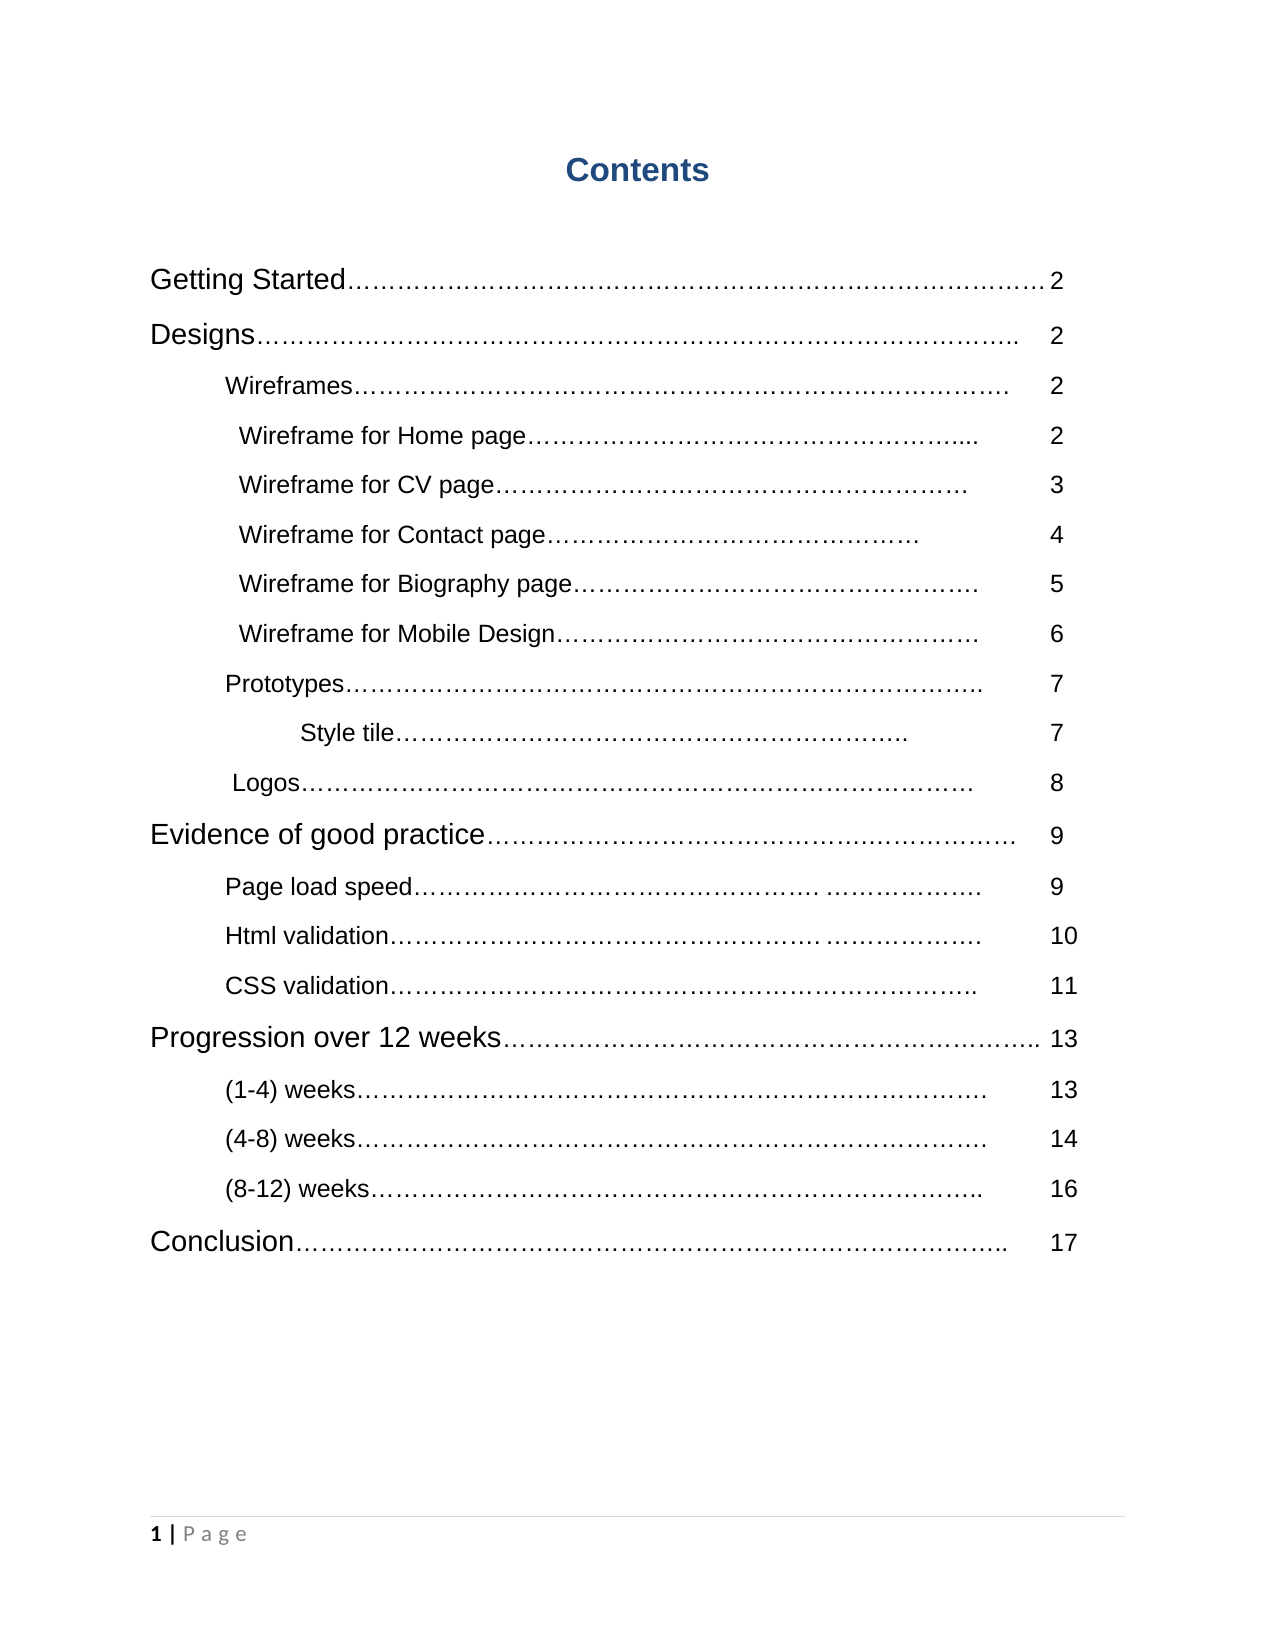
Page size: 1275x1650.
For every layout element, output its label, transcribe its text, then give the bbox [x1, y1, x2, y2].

text (4-8) weeks…………………………………………………………………. 14 [150, 1124, 1125, 1153]
text Progression over 12 weeks……………………………………………………….. 13 [150, 1020, 1125, 1054]
text Page load speed…………………………………………. ………………. 9 [150, 872, 1125, 900]
text Style tile…………………………………………………….. 7 [150, 718, 1125, 747]
text Wireframe for Contact page……………………………………… 4 [150, 520, 1125, 548]
text Prototypes………………………………………………………………….. 7 [150, 668, 1125, 697]
text Wireframes……………………………………………………………………. 2 [150, 371, 1125, 400]
text Designs……………………………………………………………………………….. 2 [150, 317, 1125, 350]
text Conclusion………………………………………………………………………….. 17 [150, 1223, 1125, 1257]
text Wireframe for Mobile Design…………………………………………… 6 [150, 619, 1125, 648]
text (8-12) weeks……………………………………………………………….. 16 [150, 1174, 1125, 1203]
text (1-4) weeks…………………………………………………………………. 13 [150, 1075, 1125, 1103]
text Wireframe for Home page…………………………………………….... 2 [150, 421, 1125, 449]
text Html validation……………………………………………. ………………. 10 [150, 921, 1125, 950]
text Logos……………………………………………………………………… 8 [150, 768, 1125, 796]
text Getting Started………………………………………………………………………… 2 [150, 262, 1125, 296]
text Wireframe for Biography page…………………………………………. 5 [150, 569, 1125, 598]
text Evidence of good practice……………………………………….……………… 9 [150, 817, 1125, 851]
text CSS validation…………………………………………………………….. 11 [150, 971, 1125, 999]
text Contents [150, 150, 1125, 188]
text Wireframe for CV page………………………………………………… 3 [150, 470, 1125, 499]
